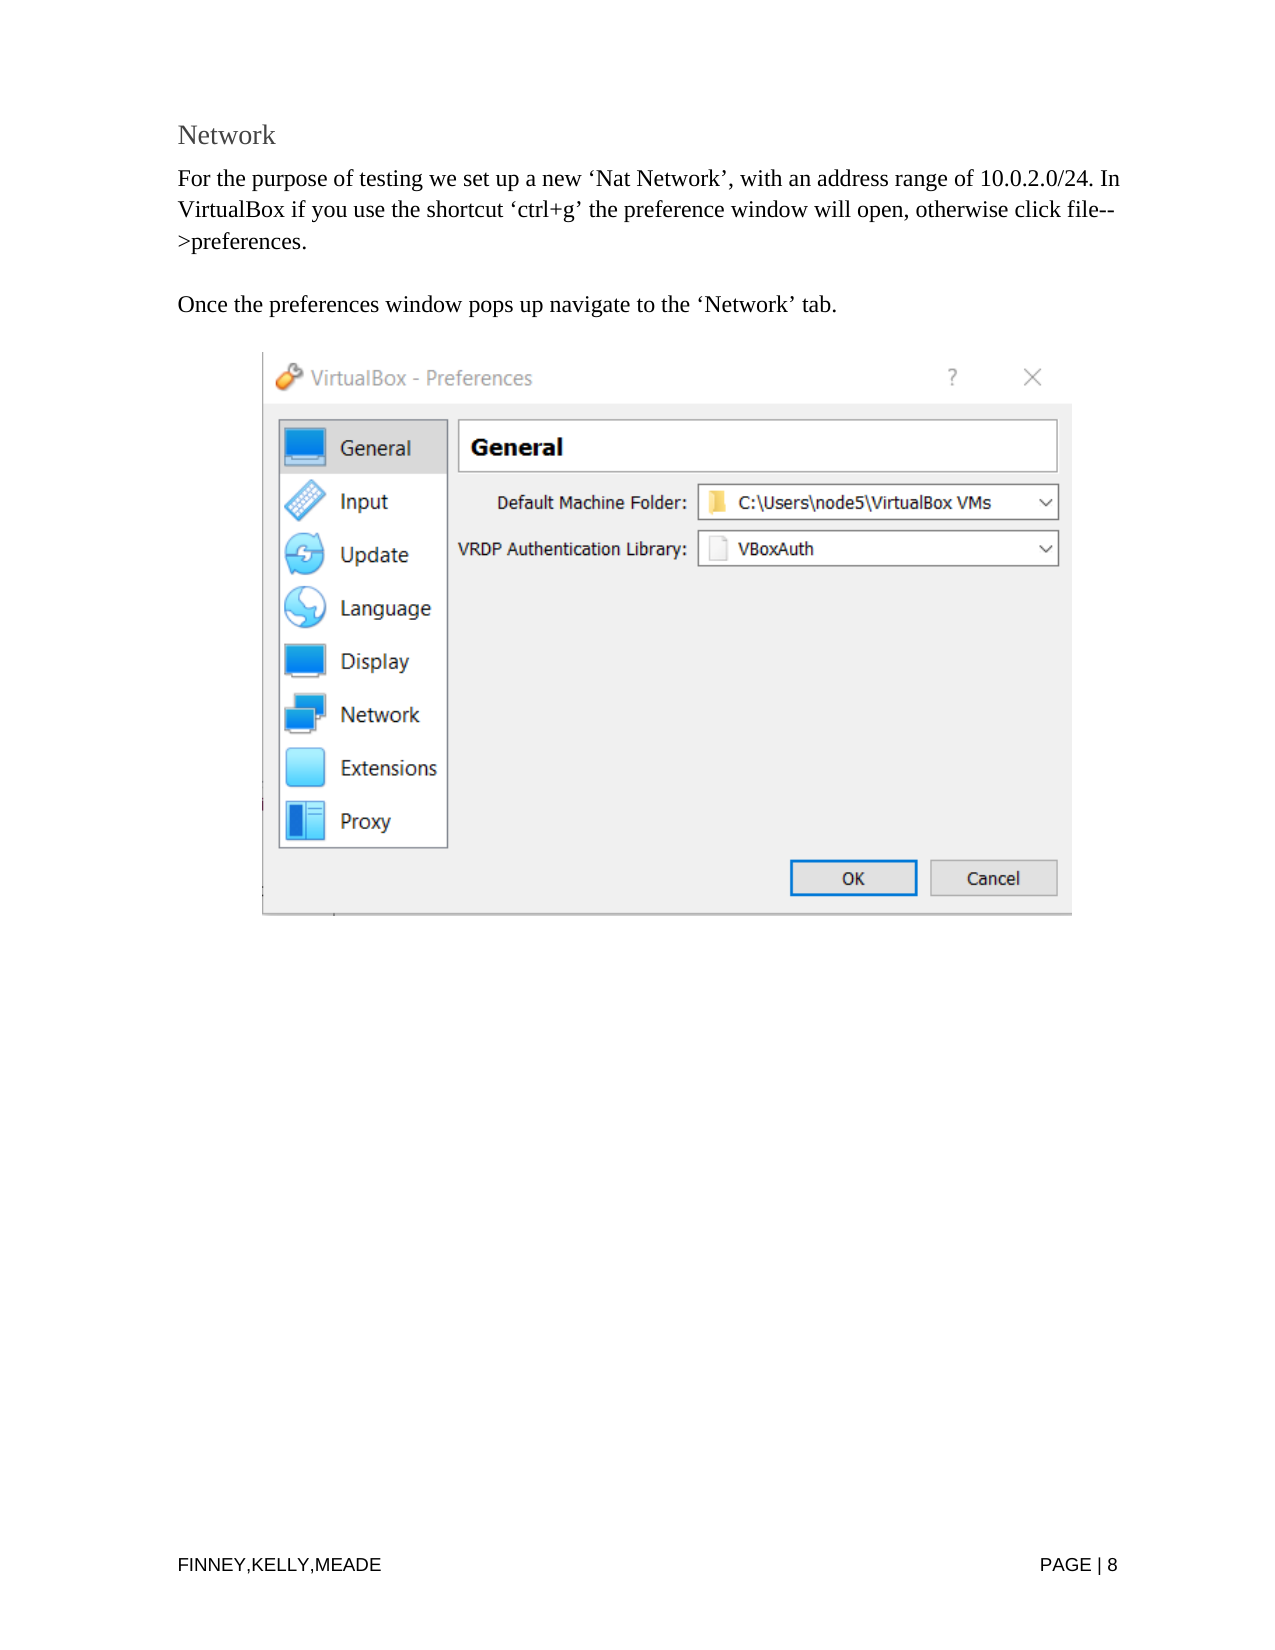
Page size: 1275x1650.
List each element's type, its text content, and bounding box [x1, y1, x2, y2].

text Once the preferences window pops up navigate to the ‘Network’ tab. [177, 290, 1157, 318]
subtitle Network [177, 118, 1157, 151]
picture [262, 352, 1072, 916]
text For the purpose of testing we set up a new ‘Nat Network’, with an address range of 10.0.2.0/24. In VirtualBox if you use the shortcut ‘ctrl+g’ the preference window will open, otherwise click file-->preferences. [177, 164, 1157, 254]
